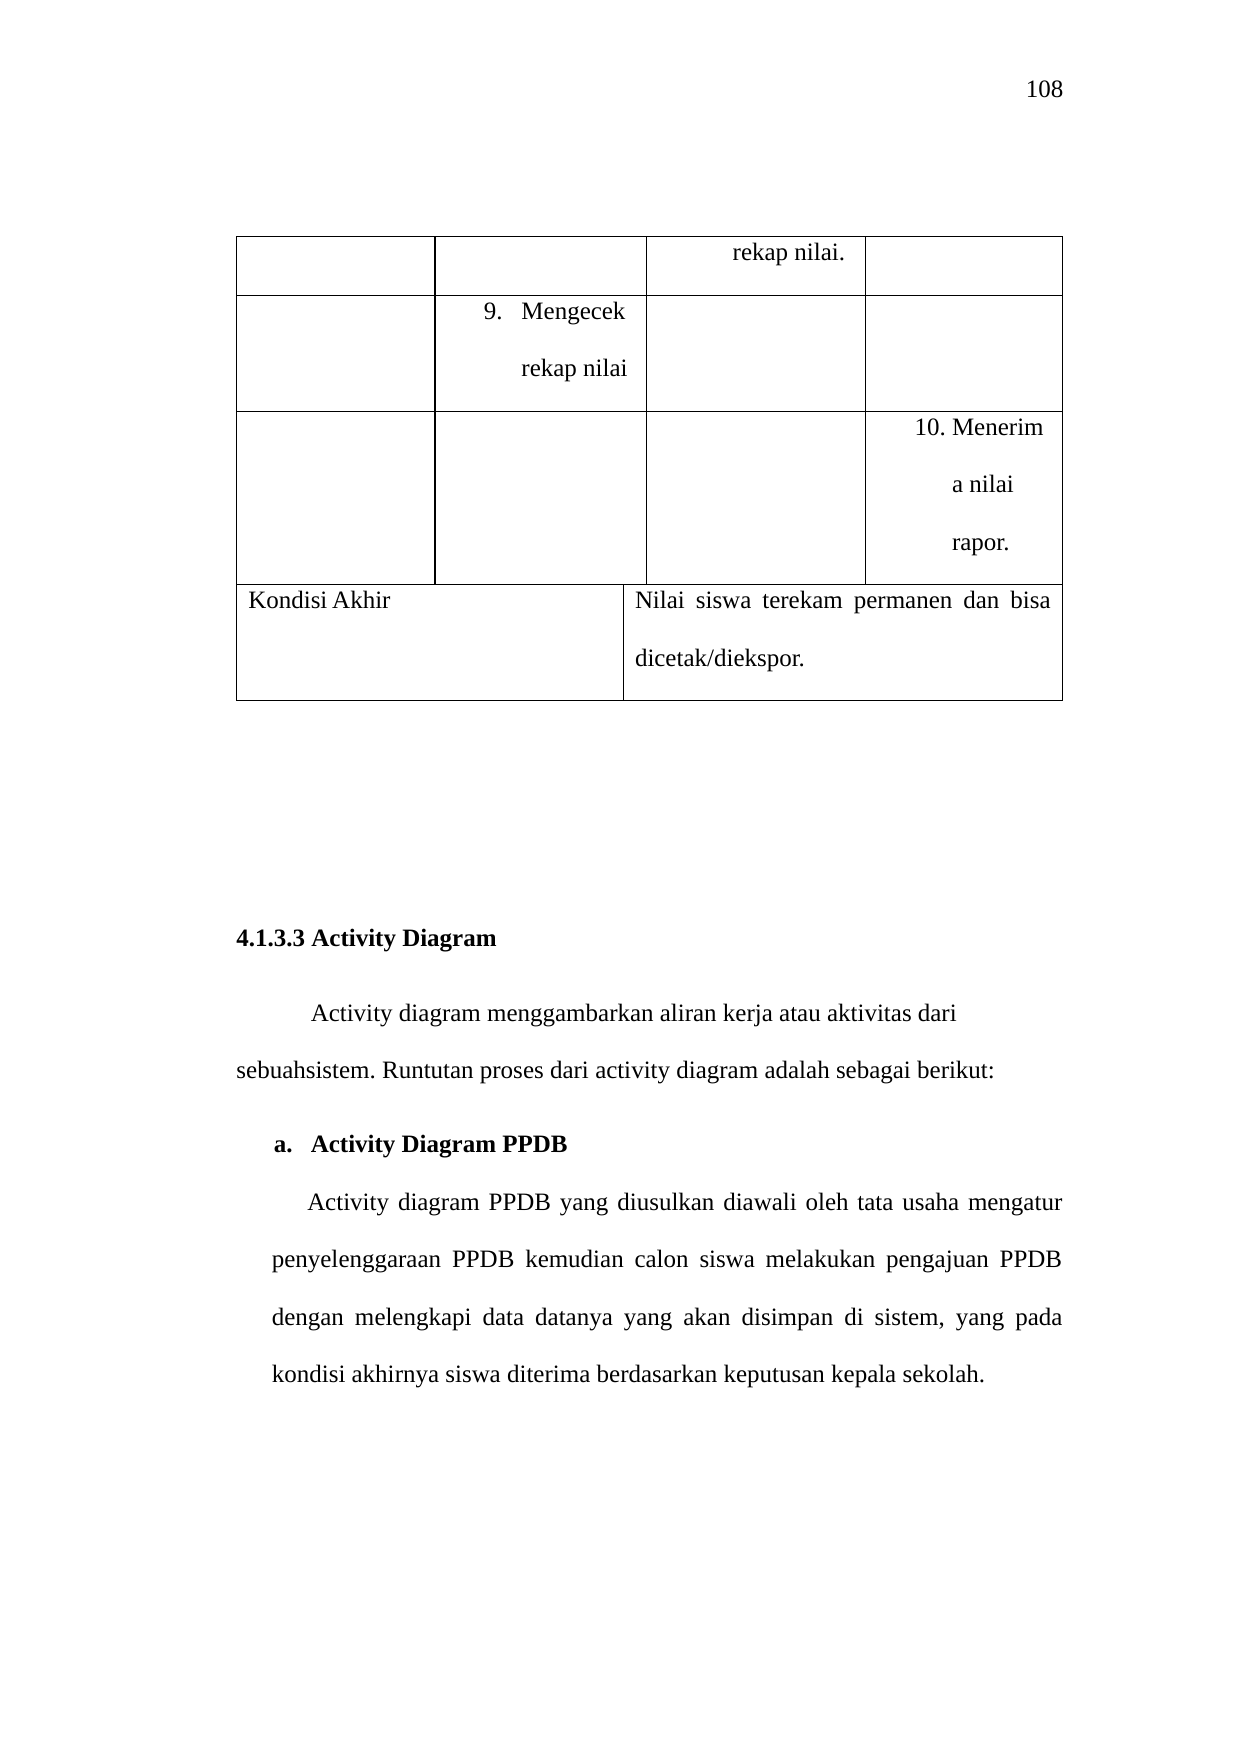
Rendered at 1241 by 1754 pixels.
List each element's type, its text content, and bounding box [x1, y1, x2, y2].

list Activity Diagram [236, 923, 1063, 952]
table_cell [237, 296, 434, 411]
table_cell [866, 296, 1062, 411]
text Activity diagram menggambarkan aliran kerja atau aktivitas dari sebuahsistem. Runtutan proses dari activity diagram adalah sebagai berikut: [236, 998, 1063, 1084]
table_cell [866, 237, 1062, 295]
table_cell [647, 296, 865, 411]
table_cell Menerima nilai rapor. [866, 412, 1062, 584]
table_cell [647, 412, 865, 584]
text Activity diagram PPDB yang diusulkan diawali oleh tata usaha mengatur penyelenggaraan PPDB kemudian calon siswa melakukan pengajuan PPDB dengan melengkapi data datanya yang akan disimpan di sistem, yang pada kondisi akhirnya siswa diterima berdasarkan keputusan kepala sekolah. [272, 1187, 1063, 1388]
table_cell [237, 412, 434, 584]
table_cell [647, 237, 865, 295]
table_cell Mengecek rekap nilai [436, 296, 646, 411]
table_cell [436, 237, 646, 295]
list Activity Diagram PPDB [273, 1129, 1063, 1158]
table_cell [436, 412, 646, 584]
table_cell [237, 237, 434, 295]
table_cell Nilai siswa terekam permanen dan bisa dicetak/diekspor. [624, 585, 1062, 700]
table_cell Kondisi Akhir [237, 585, 623, 700]
